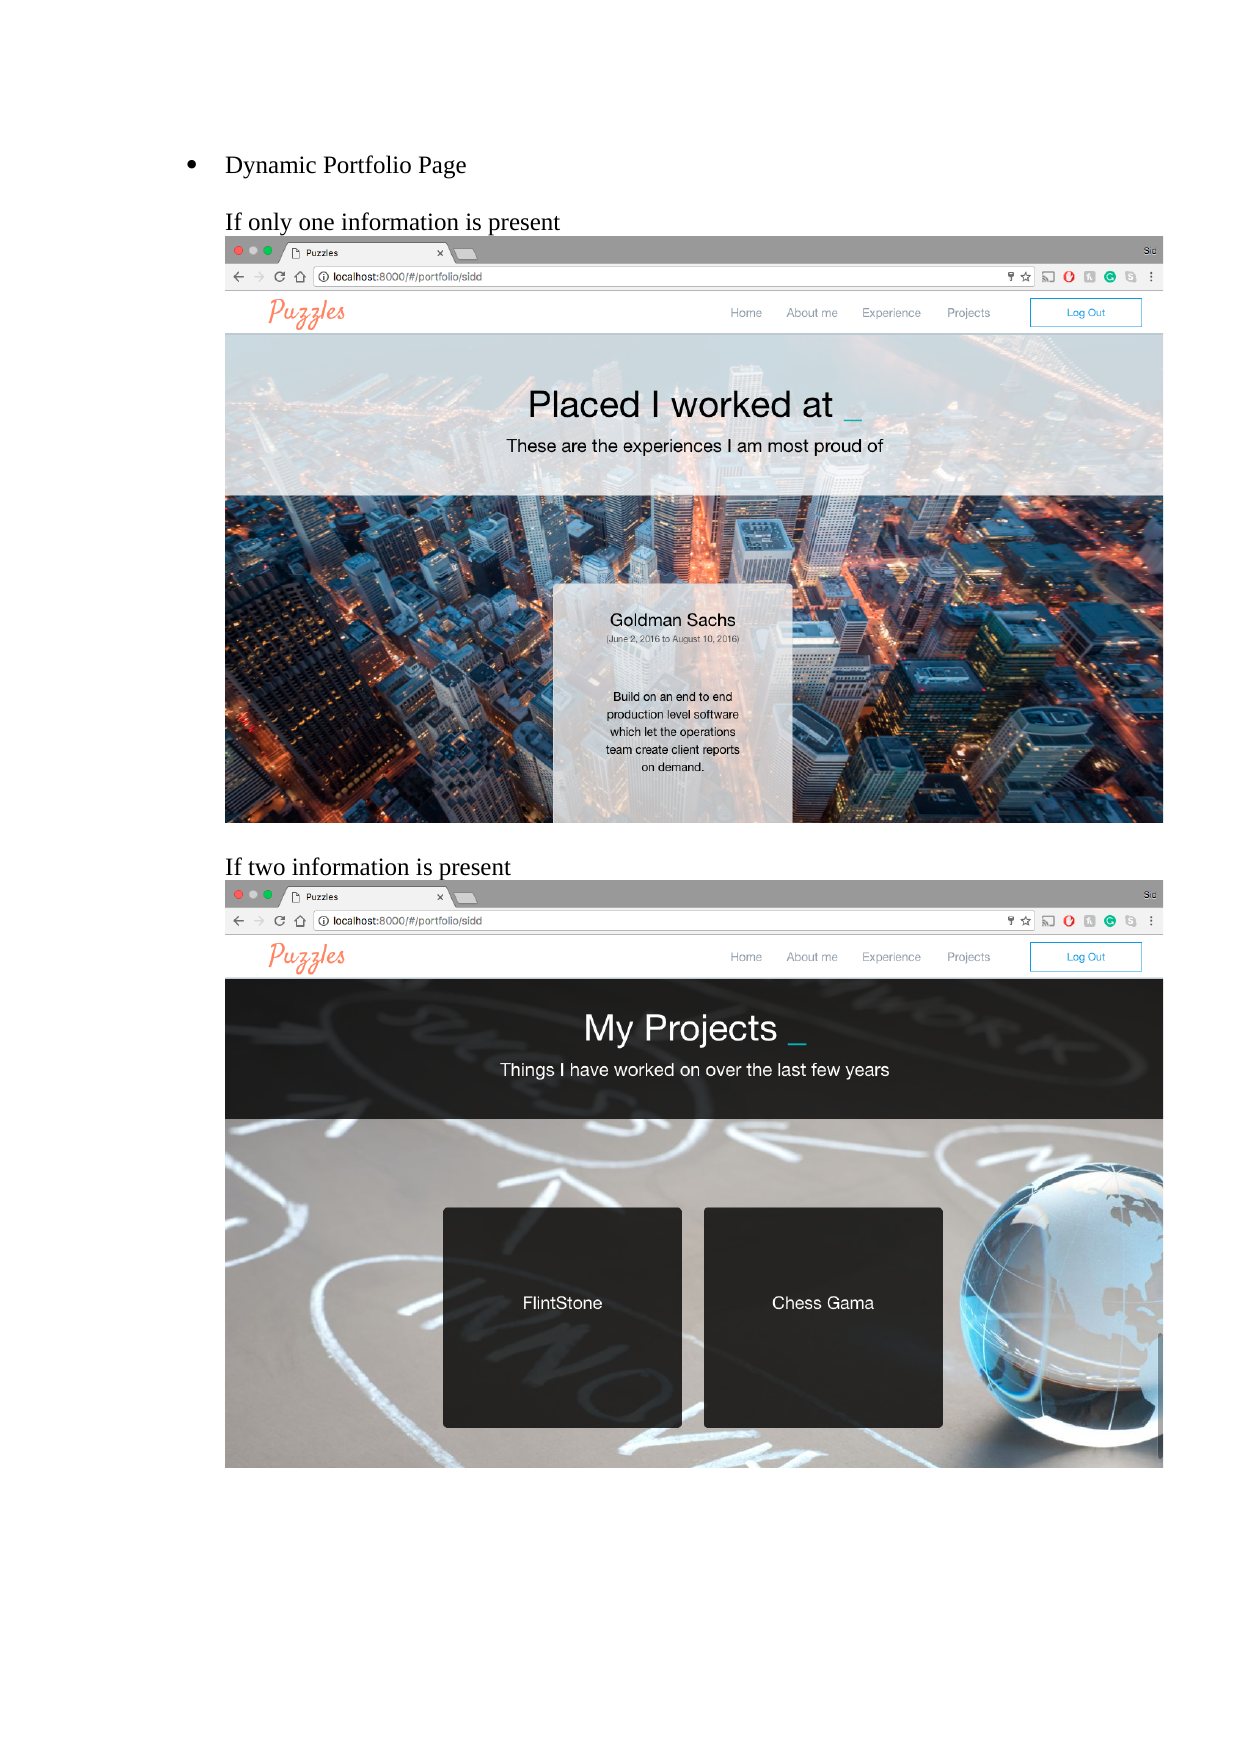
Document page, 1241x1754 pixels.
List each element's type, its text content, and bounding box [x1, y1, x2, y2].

text If only one information is present [225, 207, 1090, 236]
picture [225, 236, 1164, 823]
text If two information is present [225, 852, 1090, 880]
list Dynamic Portfolio Page [187, 150, 1090, 179]
picture [225, 880, 1164, 1468]
